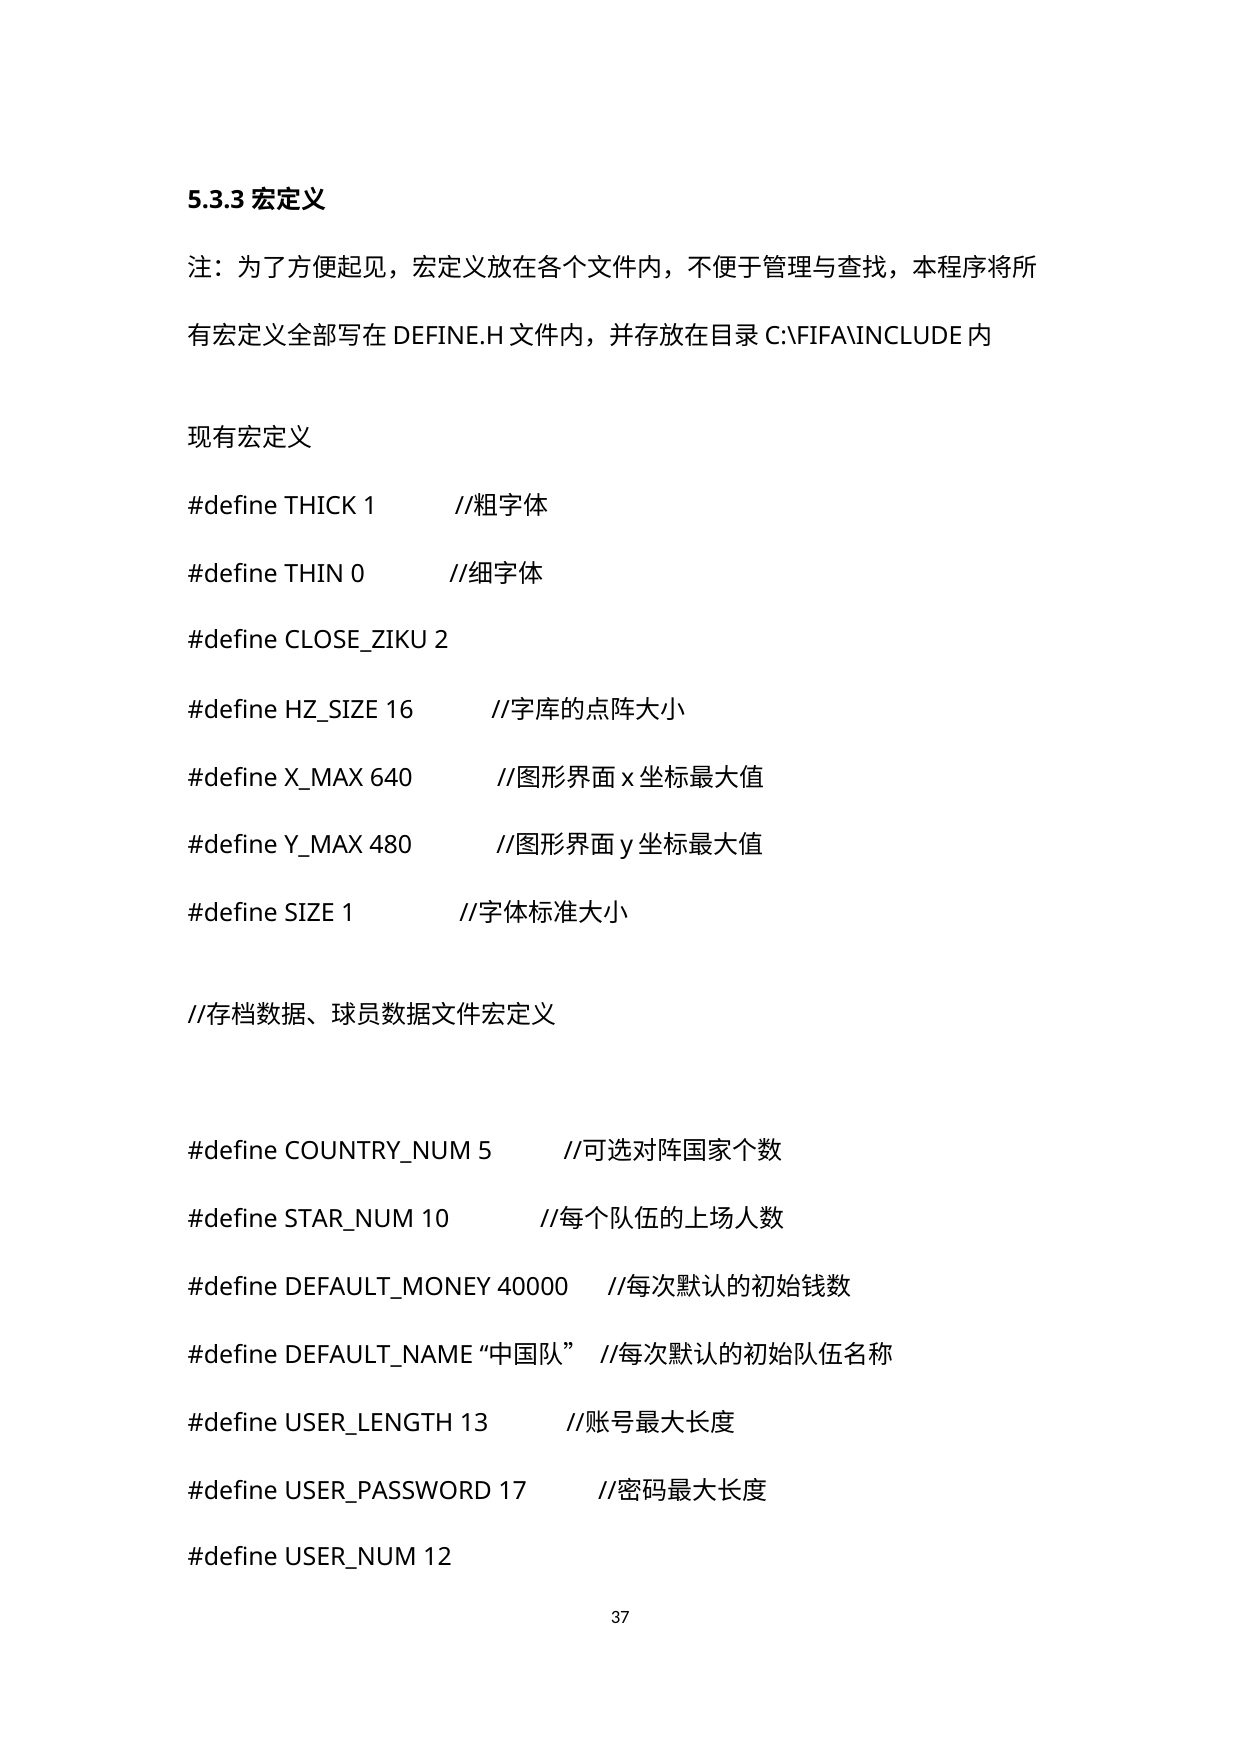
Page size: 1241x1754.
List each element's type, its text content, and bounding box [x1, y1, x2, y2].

text #define SIZE 1 //字体标准大小 [187, 877, 1053, 945]
text #define THICK 1 //粗字体 [187, 469, 1053, 537]
text #define HZ_SIZE 16 //字库的点阵大小 [187, 673, 1053, 741]
text 现有宏定义 [187, 402, 1053, 469]
text #define COUNTRY_NUM 5 //可选对阵国家个数 [187, 1115, 1053, 1183]
text #define USER_LENGTH 13 //账号最大长度 [187, 1386, 1053, 1454]
text #define STAR_NUM 10 //每个队伍的上场人数 [187, 1183, 1053, 1251]
text 注：为了方便起见，宏定义放在各个文件内，不便于管理与查找，本程序将所有宏定义全部写在DEFINE.H文件内，并存放在目录C:\FIFA\INCLUDE内 [187, 232, 1053, 368]
text 5.3.3 宏定义 [187, 164, 1053, 232]
text #define USER_PASSWORD 17 //密码最大长度 [187, 1454, 1053, 1522]
text #define CLOSE_ZIKU 2 [187, 605, 1053, 673]
text #define THIN 0 //细字体 [187, 537, 1053, 605]
text #define DEFAULT_MONEY 40000 //每次默认的初始钱数 [187, 1251, 1053, 1318]
text #define X_MAX 640 //图形界面x坐标最大值 [187, 741, 1053, 809]
text //存档数据、球员数据文件宏定义 [187, 979, 1053, 1047]
text #define Y_MAX 480 //图形界面y坐标最大值 [187, 809, 1053, 877]
text #define USER_NUM 12 [187, 1522, 1053, 1590]
text #define DEFAULT_NAME “中国队” //每次默认的初始队伍名称 [187, 1318, 1053, 1386]
